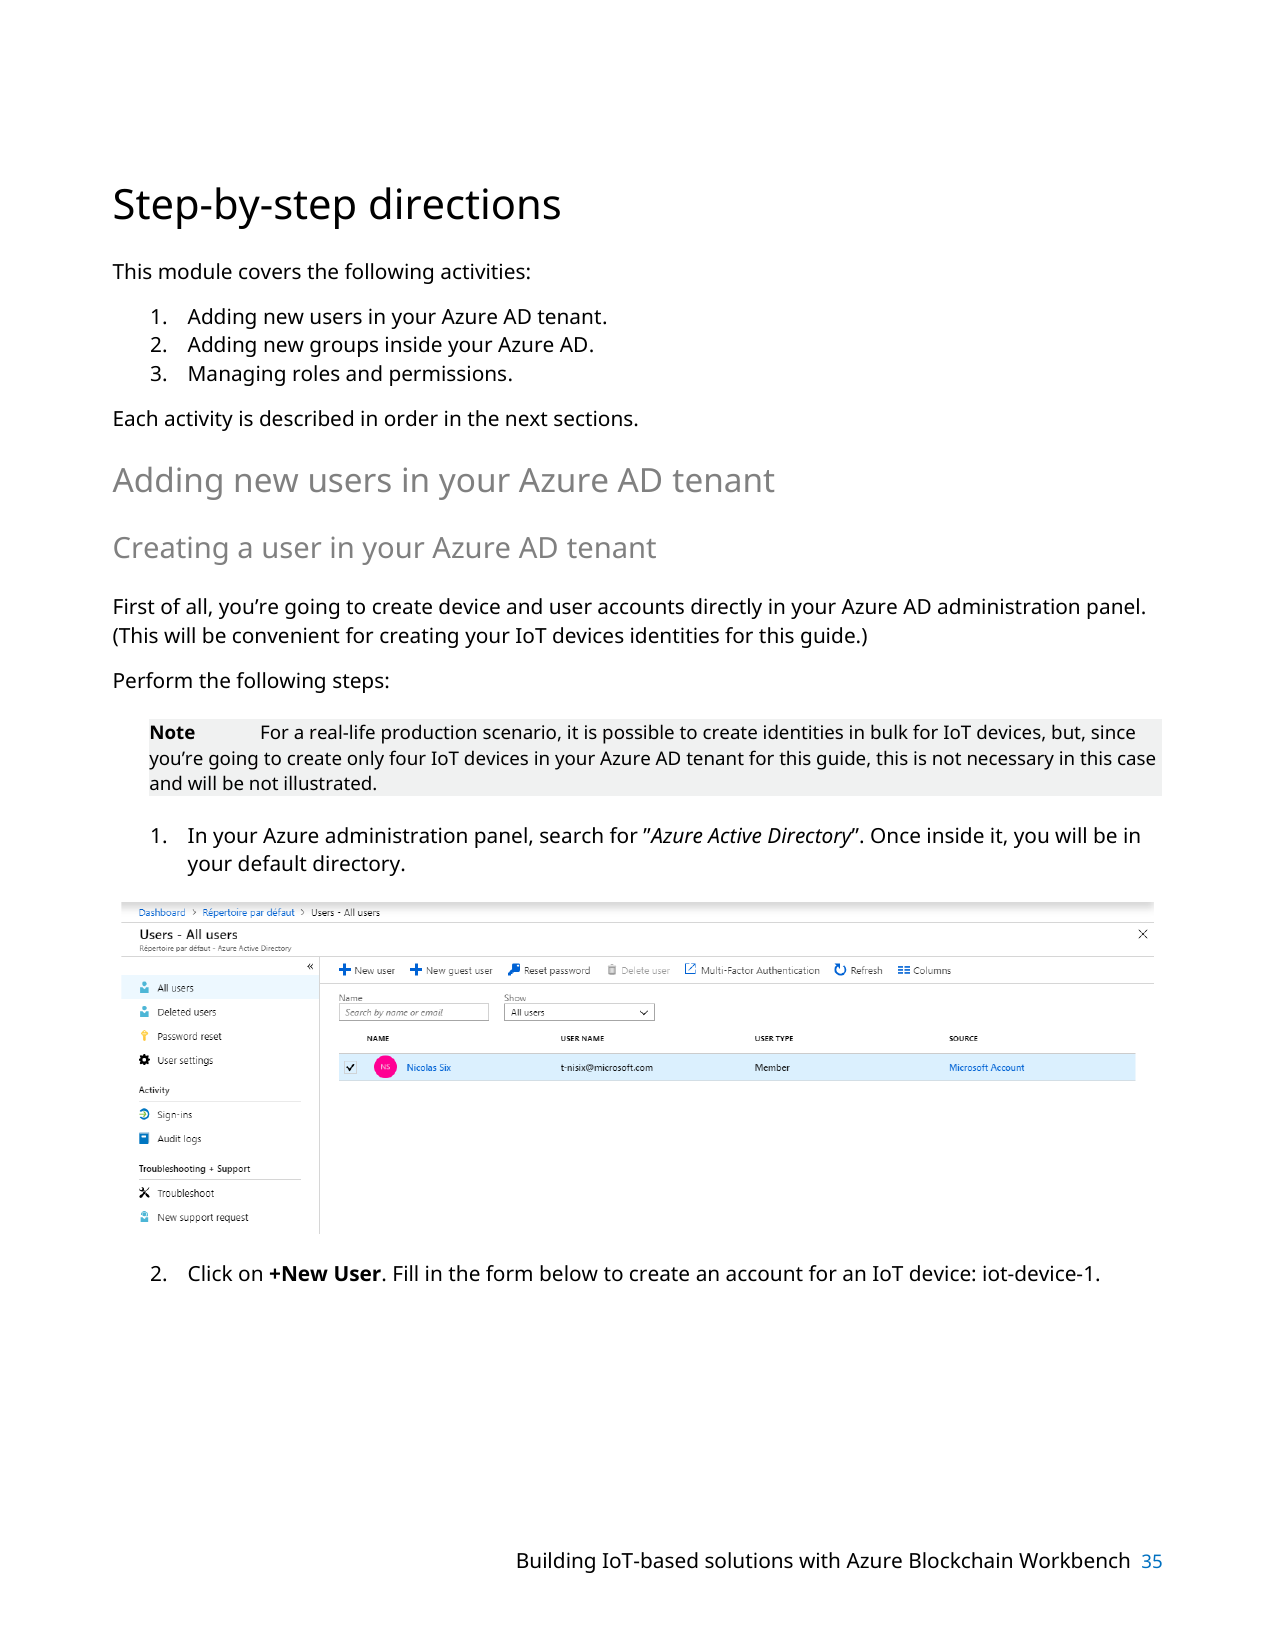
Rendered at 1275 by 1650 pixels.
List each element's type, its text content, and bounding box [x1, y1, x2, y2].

list Click on +New User. Fill in the form below to create an account for an IoT device: iot-device-1. [150, 1259, 1162, 1287]
text This module covers the following activities: [112, 257, 1162, 285]
subtitle Adding new users in your Azure AD tenant [112, 457, 1162, 503]
text First of all, you’re going to create device and user accounts directly in your Azure AD administration panel. (This will be convenient for creating your IoT devices identities for this guide.) [112, 592, 1162, 649]
list Adding new groups inside your Azure AD. [150, 330, 1162, 359]
picture [121, 902, 1154, 1234]
subtitle Step-by-step directions [112, 175, 1162, 232]
text Each activity is described in order in the next sections. [112, 404, 1162, 432]
text Note For a real-life production scenario, it is possible to create identities in bulk for IoT devices, but, since you’re going to create only four IoT devices in your Azure AD tenant for this guide, this is not necessary in this case and will be not illustrated. [149, 719, 1162, 796]
list Adding new (external) users in your Azure AD tenant. [150, 302, 1162, 330]
list In your Azure administration panel, search for ”Azure Active Directory”. Once inside it, you will be in your default directory. [150, 821, 1162, 878]
text Perform the following steps: [112, 666, 1162, 694]
list Managing roles and permissions. [150, 359, 1162, 387]
subtitle Creating a user in your Azure AD tenant [112, 528, 1162, 567]
